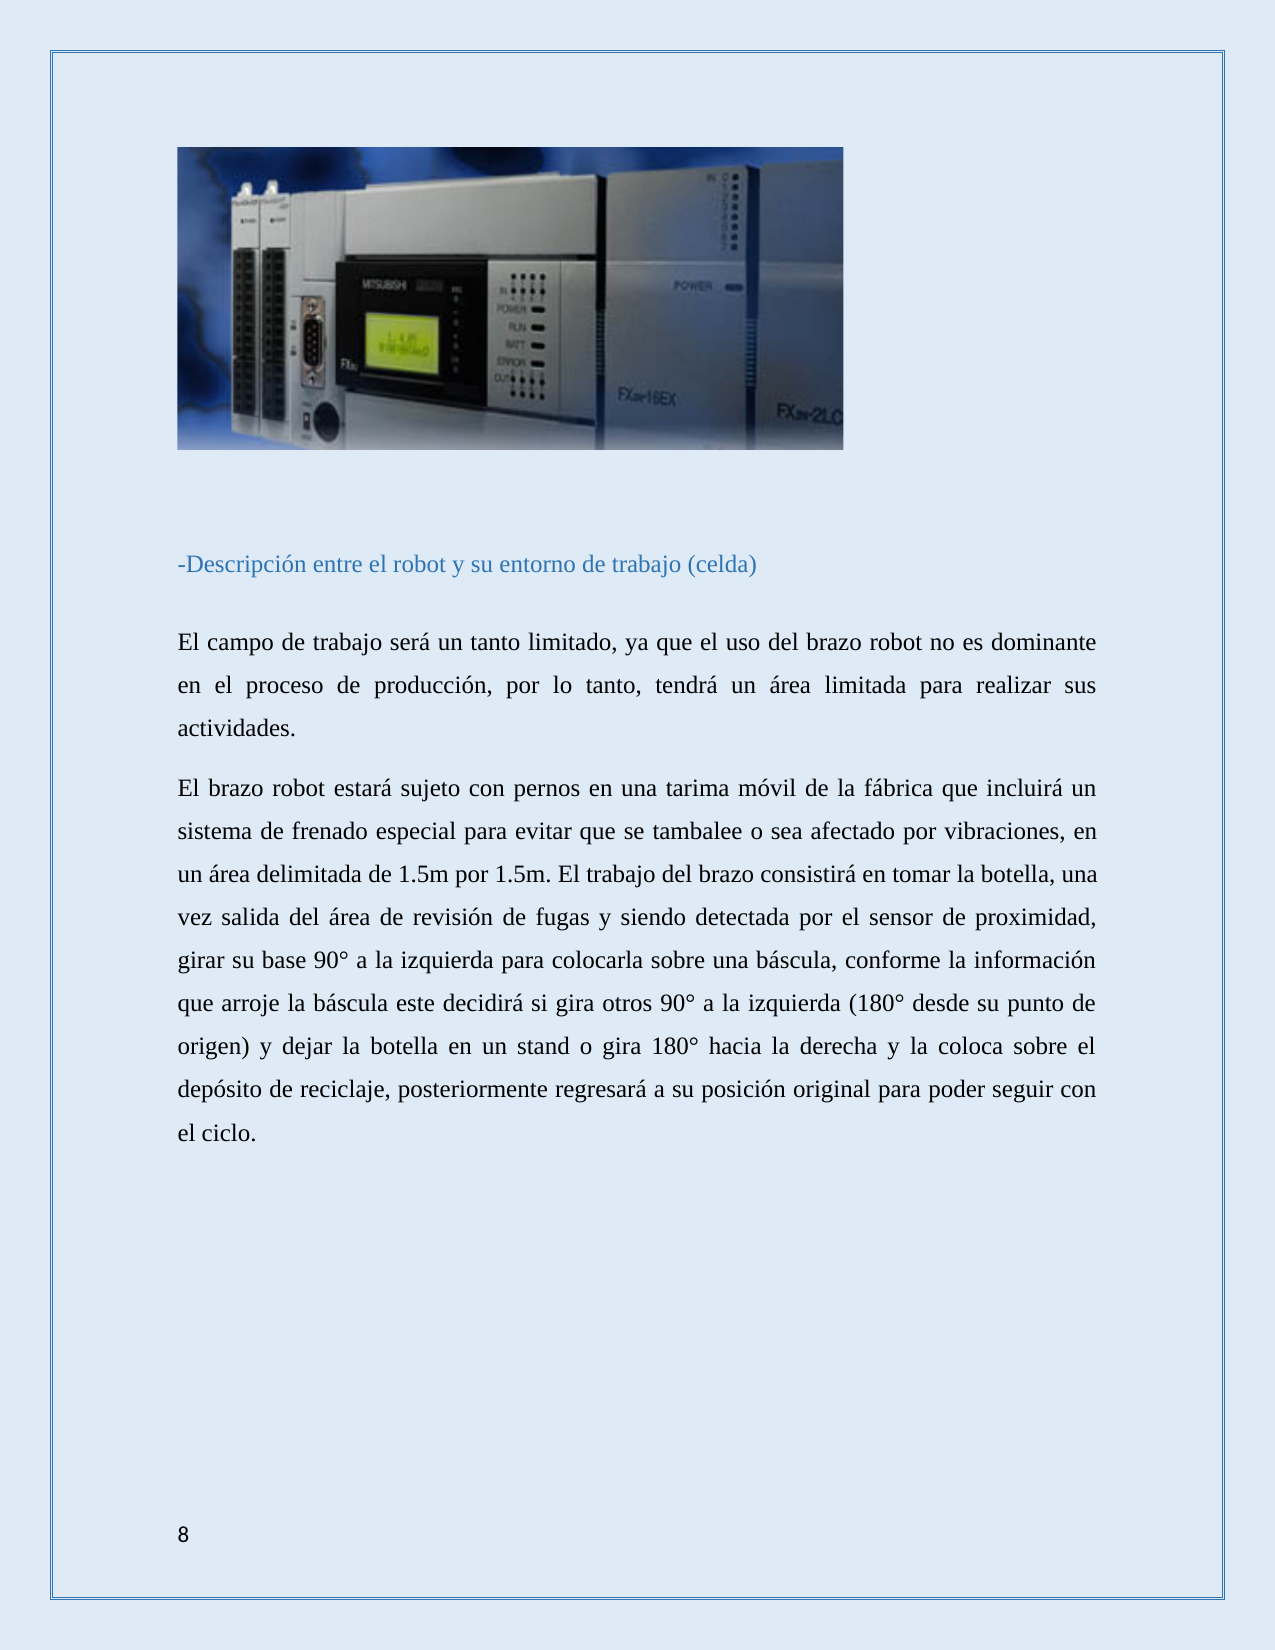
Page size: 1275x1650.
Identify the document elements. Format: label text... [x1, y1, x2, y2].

picture [177, 147, 844, 450]
text El campo de trabajo será un tanto limitado, ya que el uso del brazo robot no es dominante en el proceso de producción, por lo tanto, tendrá un área limitada para realizar sus actividades. [177, 627, 1098, 742]
subtitle -Descripción entre el robot y su entorno de trabajo (celda) [177, 549, 1098, 577]
text El brazo robot estará sujeto con pernos en una tarima móvil de la fábrica que incluirá un sistema de frenado especial para evitar que se tambalee o sea afectado por vibraciones, en un área delimitada de 1.5m por 1.5m. El trabajo del brazo consistirá en tomar la botella, una vez salida del área de revisión de fugas y siendo detectada por el sensor de proximidad, girar su base 90° a la izquierda para colocarla sobre una báscula, conforme la información que arroje la báscula este decidirá si gira otros 90° a la izquierda (180° desde su punto de origen) y dejar la botella en un stand o gira 180° hacia la derecha y la coloca sobre el depósito de reciclaje, posteriormente regresará a su posición original para poder seguir con el ciclo. [177, 773, 1098, 1146]
